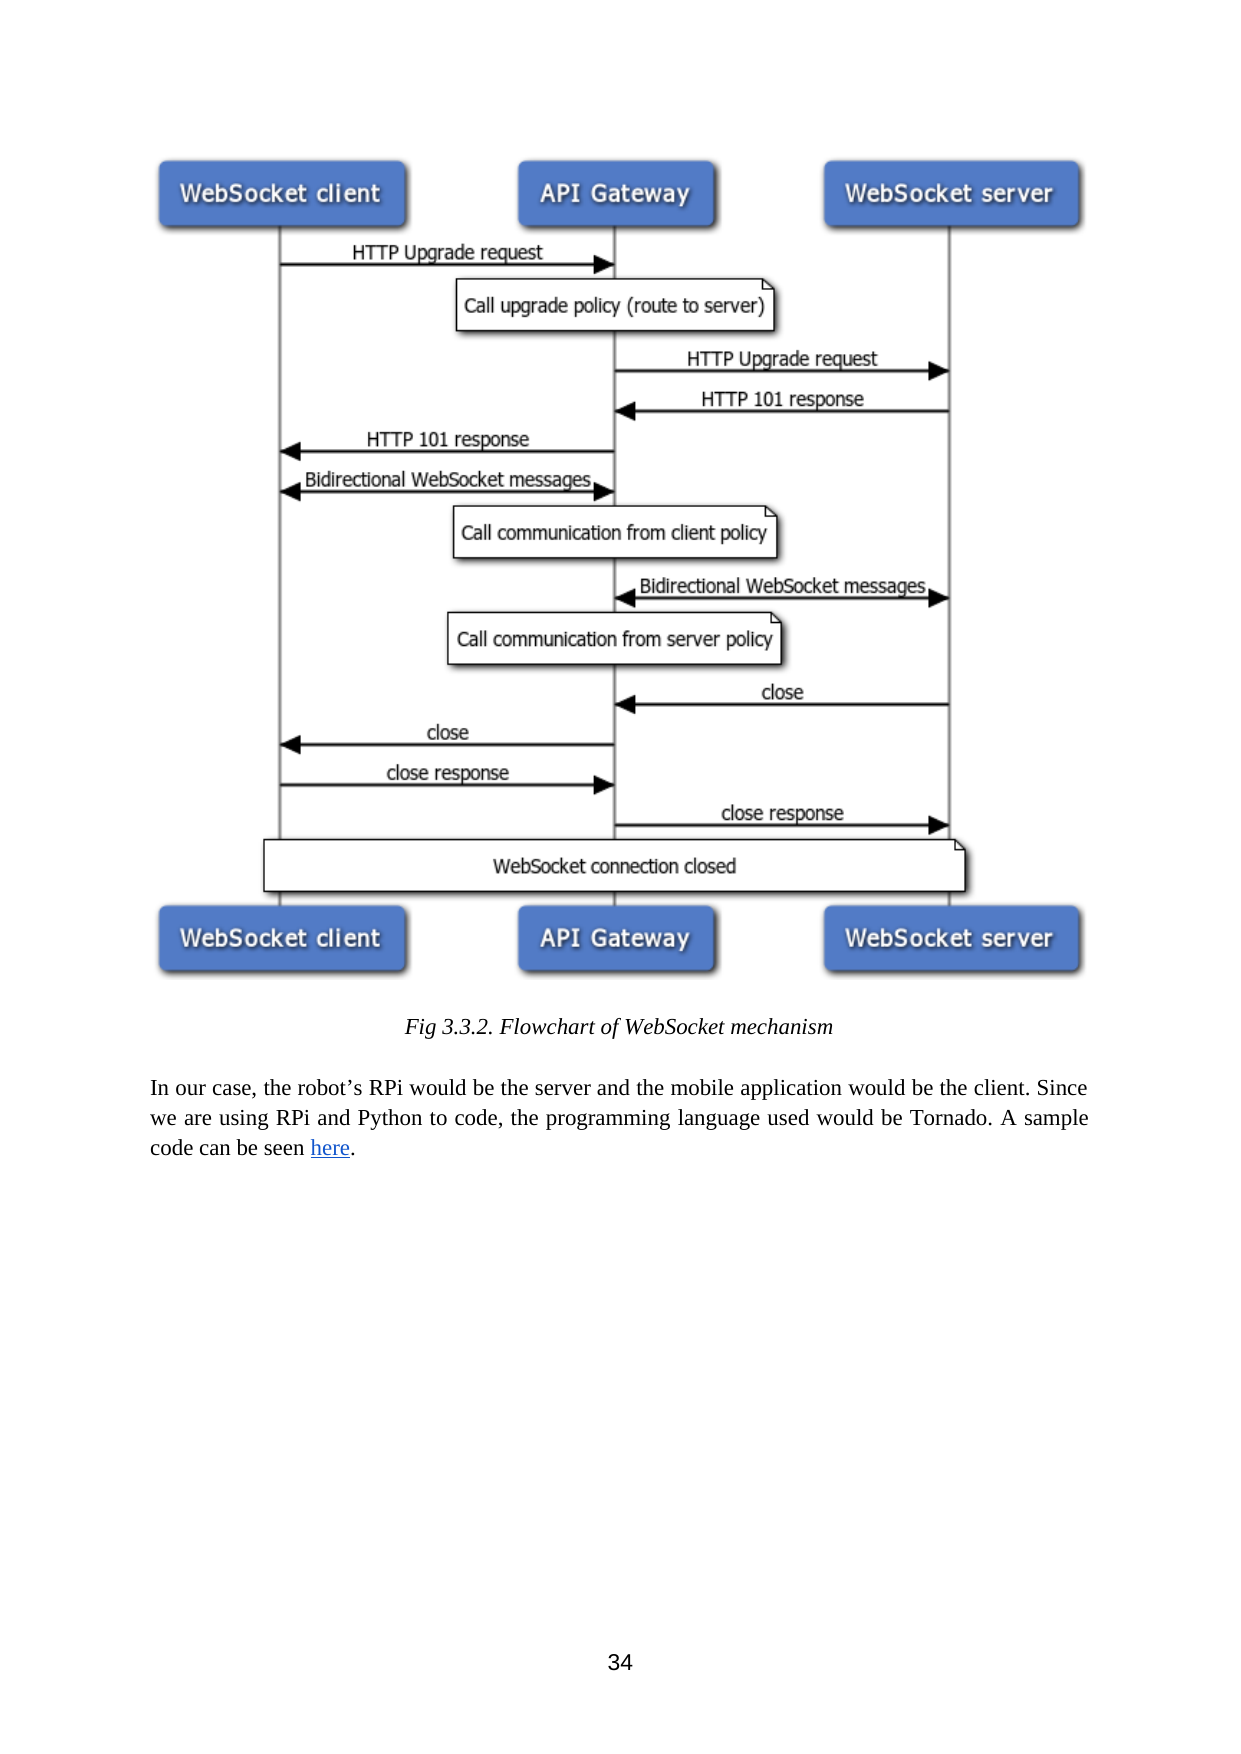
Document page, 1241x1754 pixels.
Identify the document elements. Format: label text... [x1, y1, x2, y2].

text In our case, the robot’s RPi would be the server and the mobile application would be the client. Since we are using RPi and Python to code, the programming language used would be Tornado. A sample code can be seen here. [150, 1074, 1090, 1160]
picture [150, 150, 1091, 980]
text Fig 3.3.2. Flowchart of WebSocket mechanism [150, 1013, 1090, 1039]
